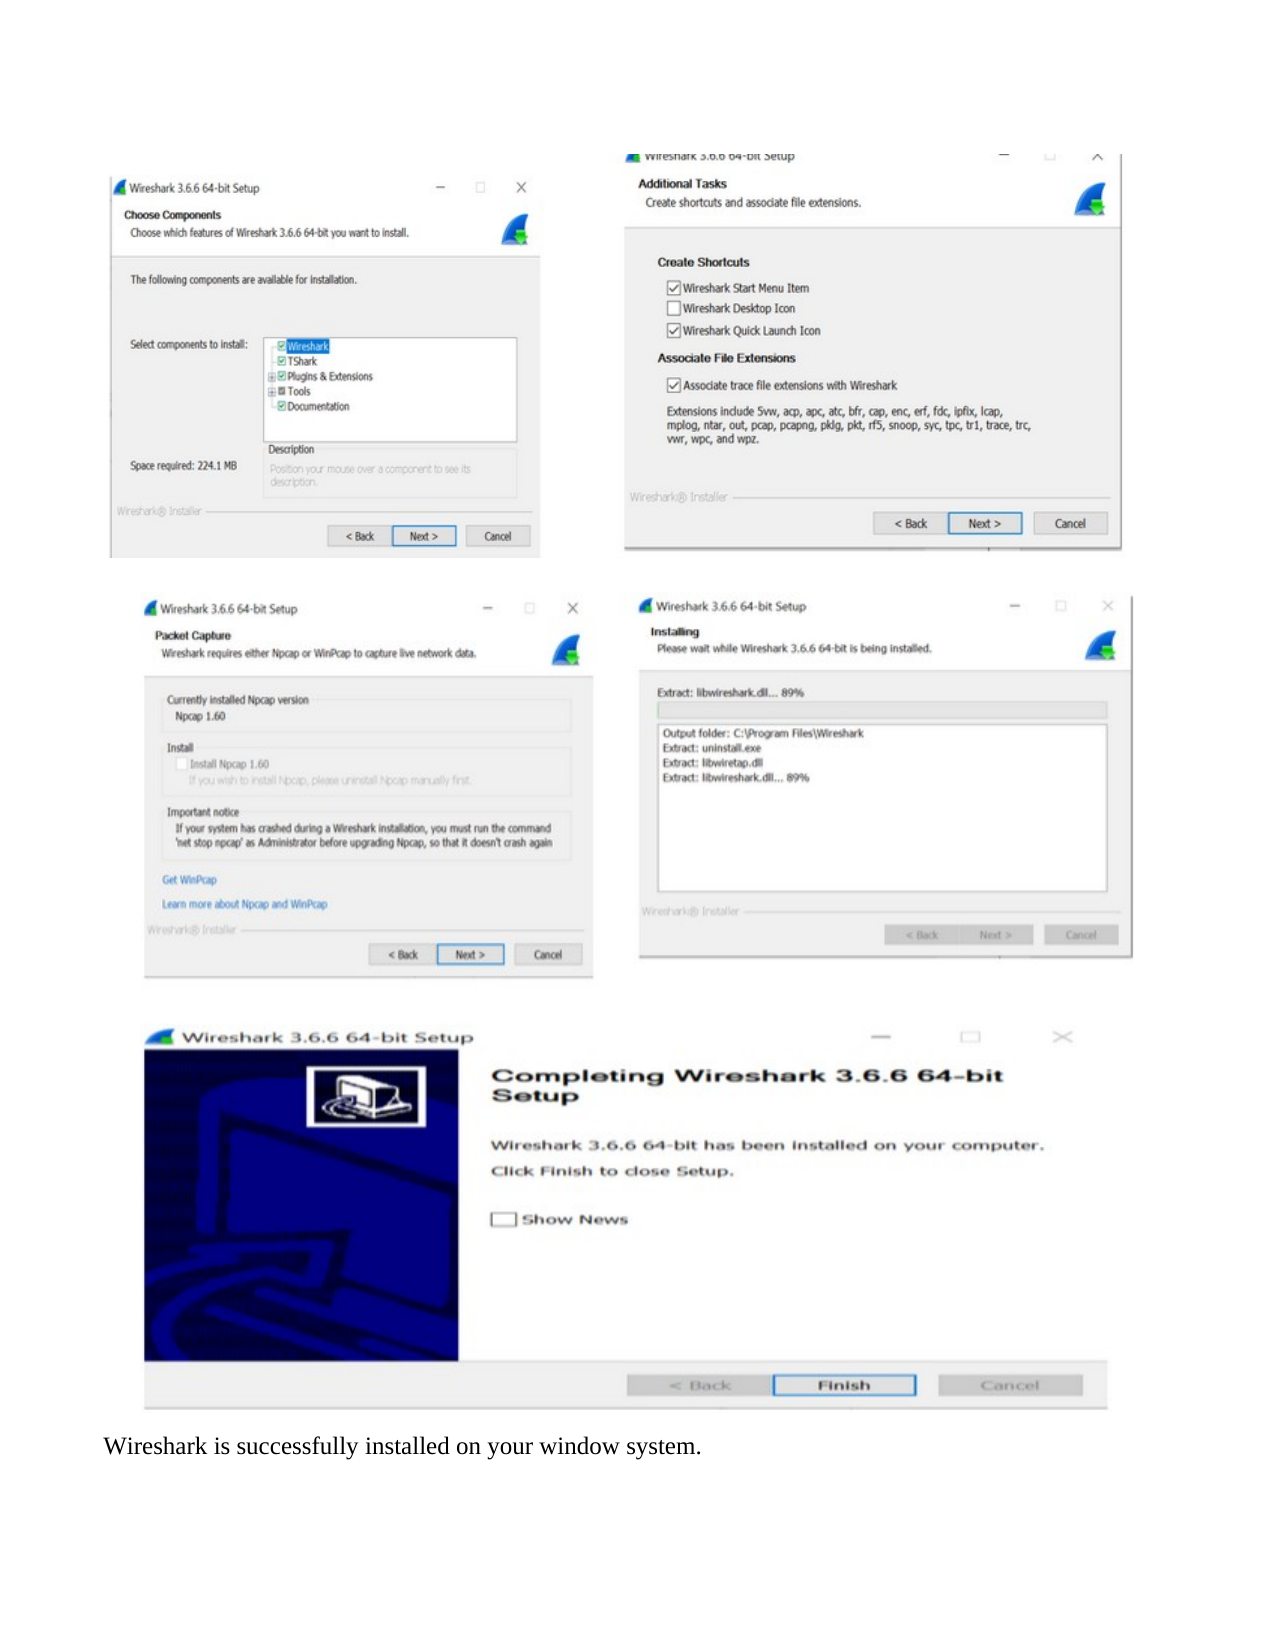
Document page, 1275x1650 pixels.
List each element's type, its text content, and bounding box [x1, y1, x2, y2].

picture [107, 154, 1126, 558]
picture [140, 592, 1134, 1413]
text Wireshark is successfully installed on your window system. [103, 1431, 1183, 1460]
